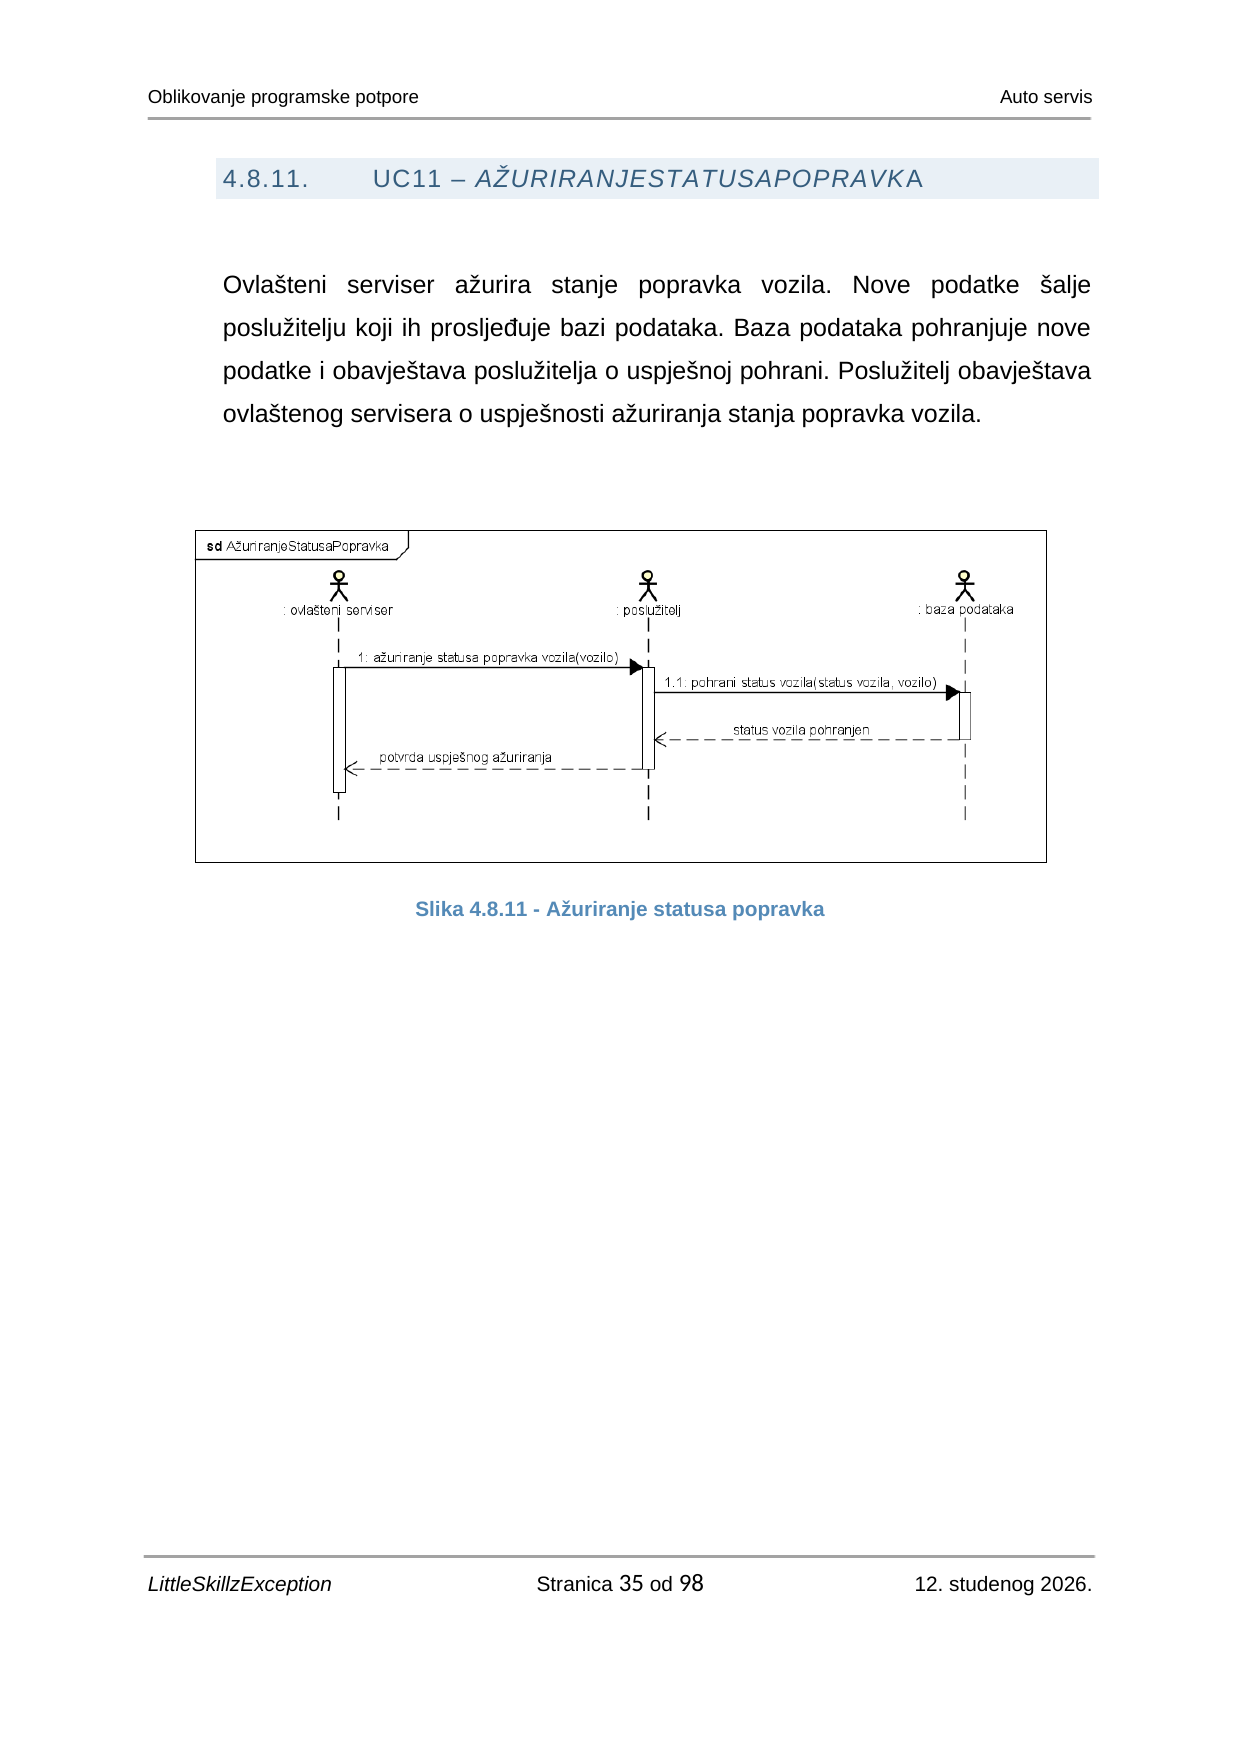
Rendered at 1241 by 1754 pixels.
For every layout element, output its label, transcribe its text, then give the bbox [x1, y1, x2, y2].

text Ovlašteni serviser ažurira stanje popravka vozila. Nove podatke šalje poslužitelju koji ih prosljeđuje bazi podataka. Baza podataka pohranjuje nove podatke i obavještava poslužitelja o uspješnoj pohrani. Poslužitelj obavještava ovlaštenog servisera o uspješnosti ažuriranja stanja popravka vozila. [223, 270, 1093, 428]
picture [183, 518, 1057, 873]
text Slika 4.8.11 - Ažuriranje statusa popravka [148, 897, 1093, 921]
subtitle UC11 – AžuriranjeStatusaPopravkA [223, 164, 1093, 193]
